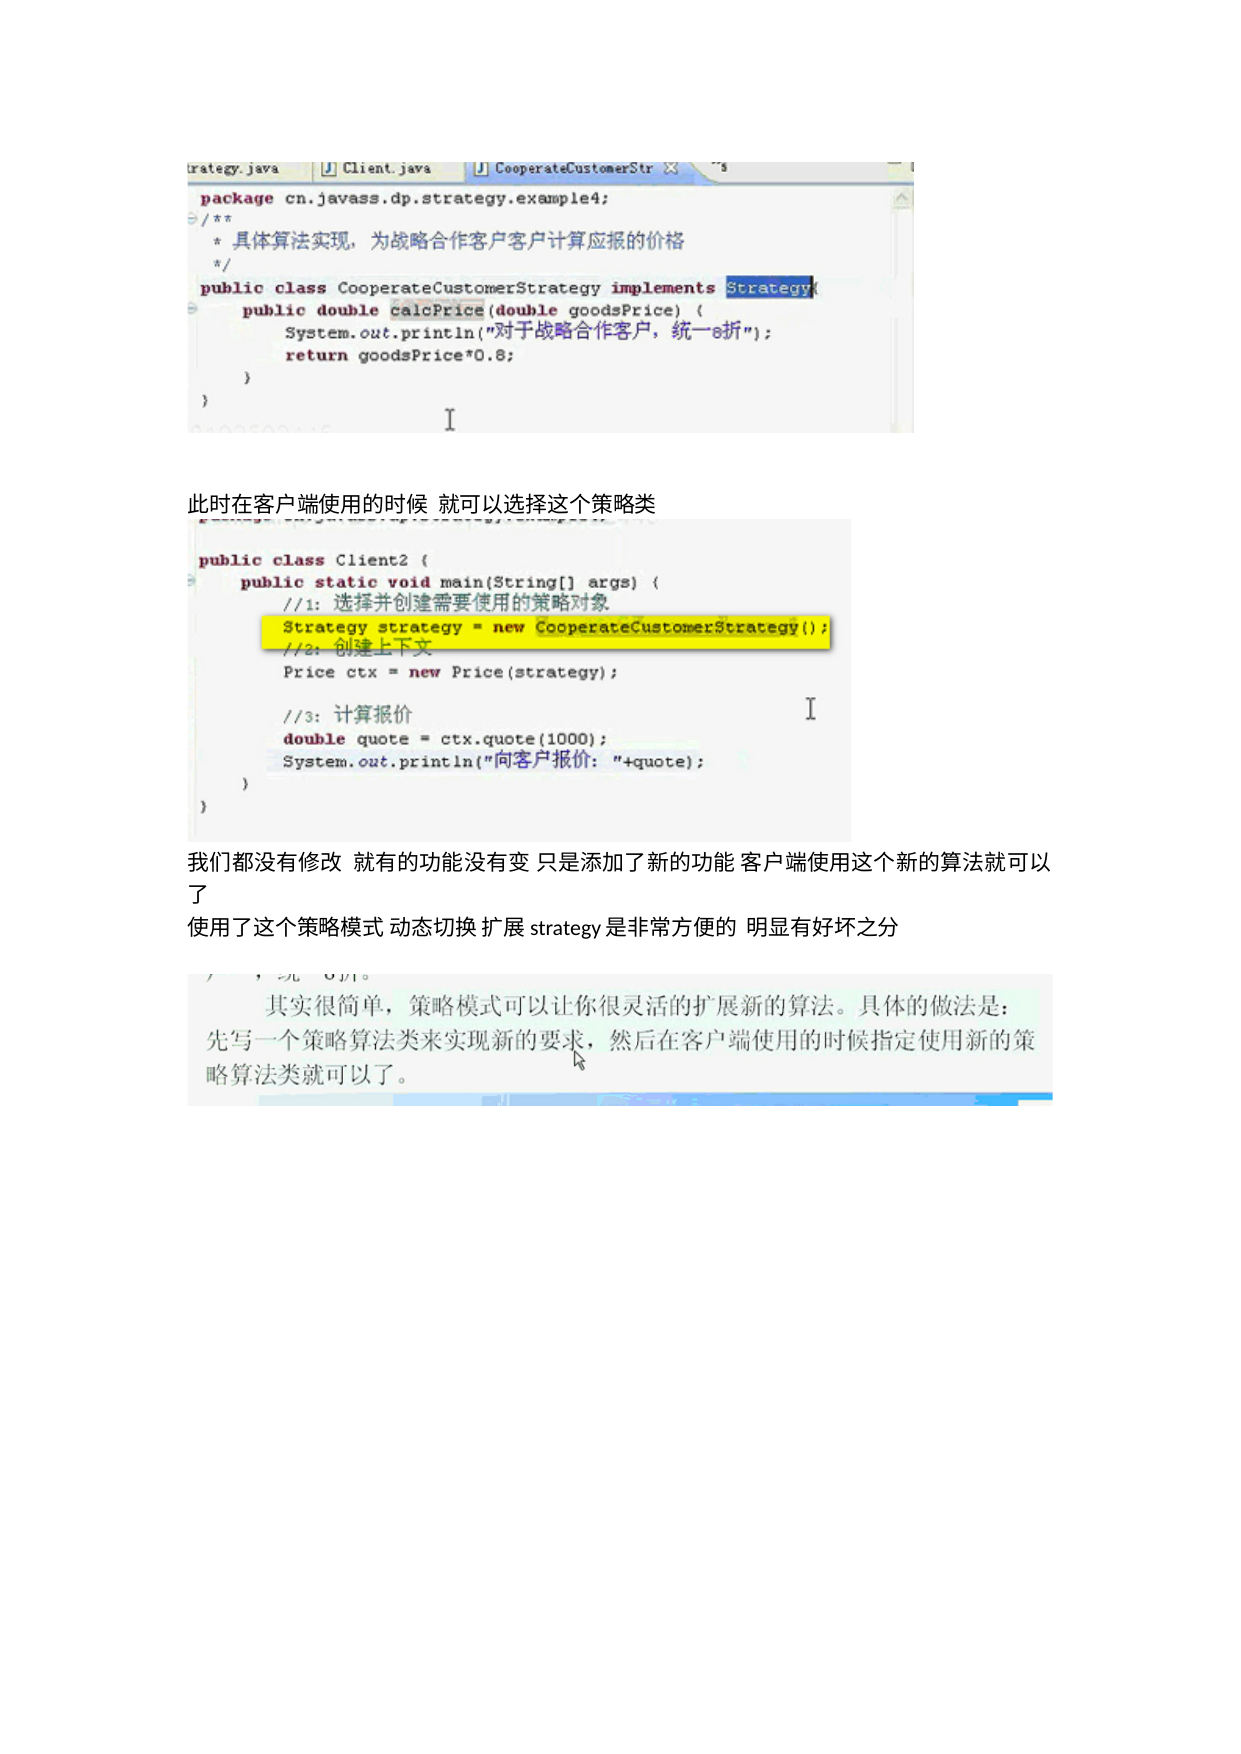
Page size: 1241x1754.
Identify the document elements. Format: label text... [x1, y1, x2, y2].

picture [187, 162, 914, 433]
picture [187, 974, 1053, 1106]
text 使用了这个策略模式 动态切换 扩展strategy是非常方便的 明显有好坏之分 [187, 909, 1053, 942]
picture [187, 519, 852, 842]
text 此时在客户端使用的时候 就可以选择这个策略类 [187, 487, 1053, 519]
text 我们都没有修改 就有的功能没有变 只是添加了新的功能 客户端使用这个新的算法就可以了 [187, 844, 1053, 909]
